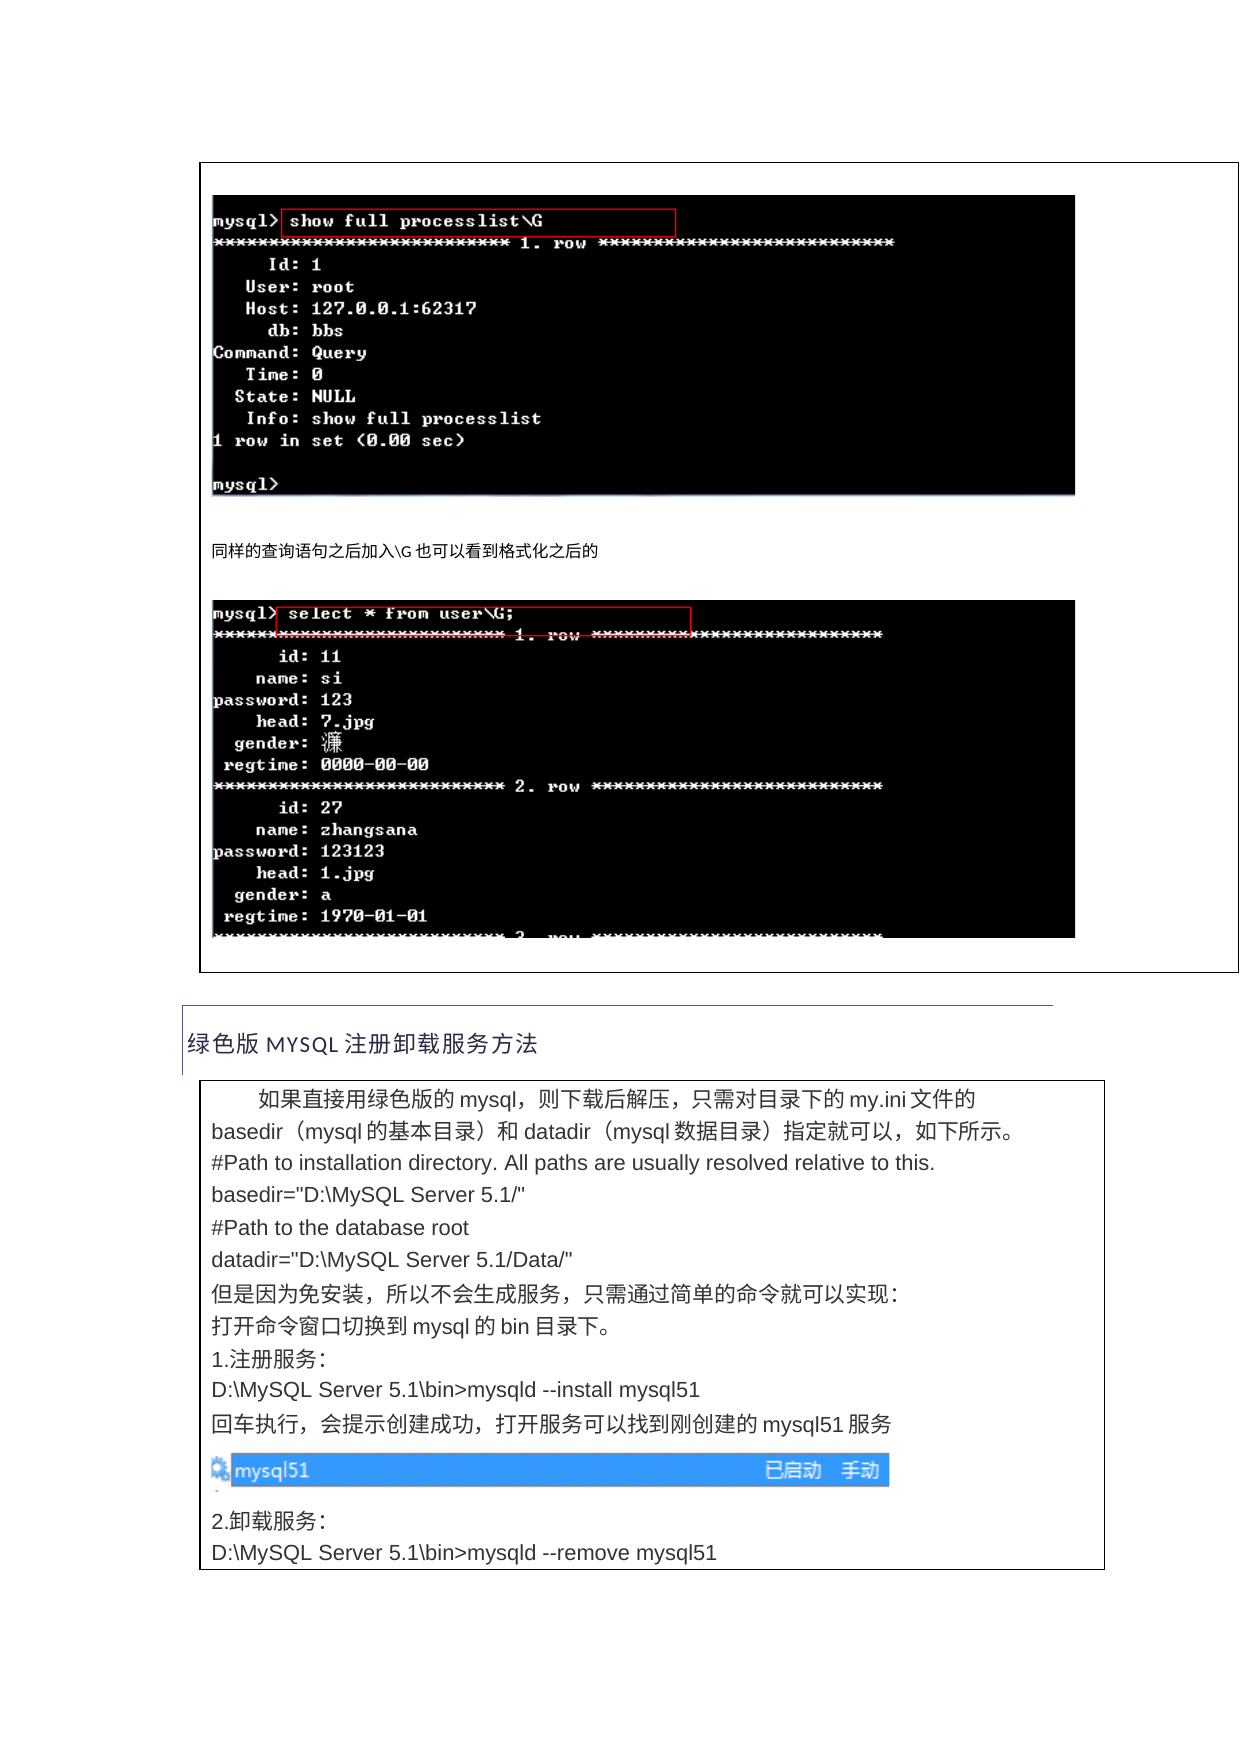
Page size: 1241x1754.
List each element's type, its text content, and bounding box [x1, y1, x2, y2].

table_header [201, 1081, 1104, 1569]
picture [211, 600, 1076, 938]
subtitle 绿色版mysql注册卸载服务方法 [183, 1006, 1053, 1075]
picture [211, 195, 1076, 497]
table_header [201, 163, 1238, 972]
picture [211, 1450, 890, 1492]
